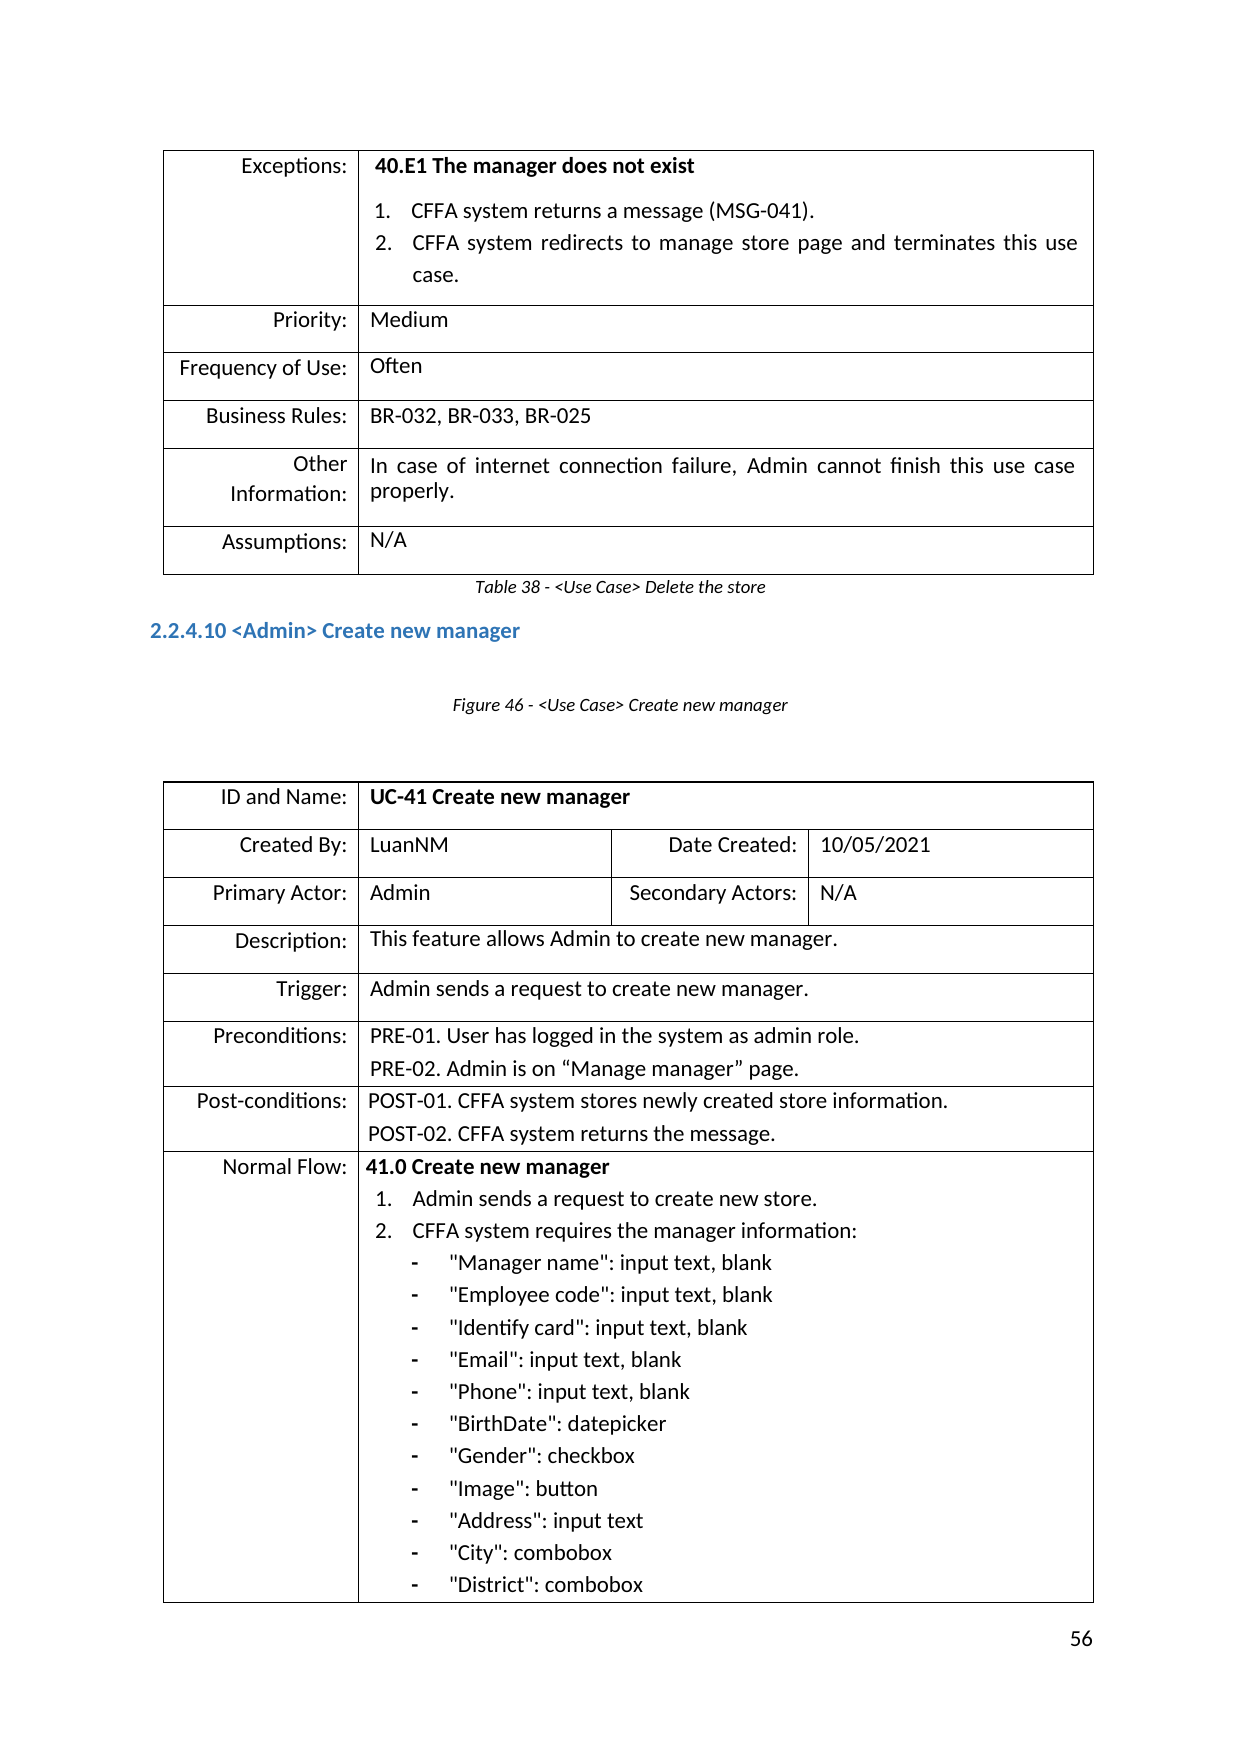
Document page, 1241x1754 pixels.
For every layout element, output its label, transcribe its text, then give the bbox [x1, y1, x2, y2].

table_cell LuanNM [359, 830, 611, 877]
table_cell Primary Actor: [164, 878, 358, 925]
table_cell Admin [359, 878, 611, 925]
table_cell Date Created: [612, 830, 808, 877]
table_cell Frequency of Use: [164, 353, 358, 400]
table_cell BR-032, BR-033, BR-025 [359, 401, 1093, 448]
table_cell Normal Flow: [164, 1152, 358, 1602]
table_cell Other Information: [164, 449, 358, 526]
subtitle 2.2.4.10 <Admin> Create new manager [150, 616, 1093, 644]
table_cell Created By: [164, 830, 358, 877]
table_cell POST-01. CFFA system stores newly created store information. POST-02. CFFA system returns the message. [359, 1087, 1093, 1151]
table_cell Post-conditions: [164, 1087, 358, 1151]
table_cell Priority: [164, 306, 358, 352]
table_header UC-41 Create new manager [359, 783, 1093, 829]
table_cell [359, 1152, 1093, 1602]
table_cell Trigger: [164, 974, 358, 1021]
table_cell Often [359, 353, 1093, 400]
table_cell This feature allows Admin to create new manager. [359, 926, 1093, 973]
table_cell PRE-01. User has logged in the system as admin role. PRE-02. Admin is on “Manage manager” page. [359, 1022, 1093, 1086]
table_cell Business Rules: [164, 401, 358, 448]
table_header ID and Name: [164, 783, 358, 829]
text Table 38 - <Use Case> Delete the store [150, 575, 1093, 598]
text Figure 46 - <Use Case> Create new manager [150, 693, 1093, 716]
table_cell Assumptions: [164, 527, 358, 574]
table_cell Exceptions: [164, 151, 358, 304]
table_cell In case of internet connection failure, Admin cannot finish this use case properly. [359, 449, 1093, 526]
table_cell Medium [359, 306, 1093, 352]
table_cell N/A [359, 527, 1093, 574]
table_cell N/A [809, 878, 1093, 925]
table_cell Description: [164, 926, 358, 973]
table_cell Admin sends a request to create new manager. [359, 974, 1093, 1021]
table_cell Secondary Actors: [612, 878, 808, 925]
table_cell Preconditions: [164, 1022, 358, 1086]
table_cell 40.E1 The manager does not exist CFFA system returns a message (MSG-041). CFFA system redirects to manage store page and terminates this use case. [359, 151, 1093, 304]
table_cell 10/05/2021 [809, 830, 1093, 877]
